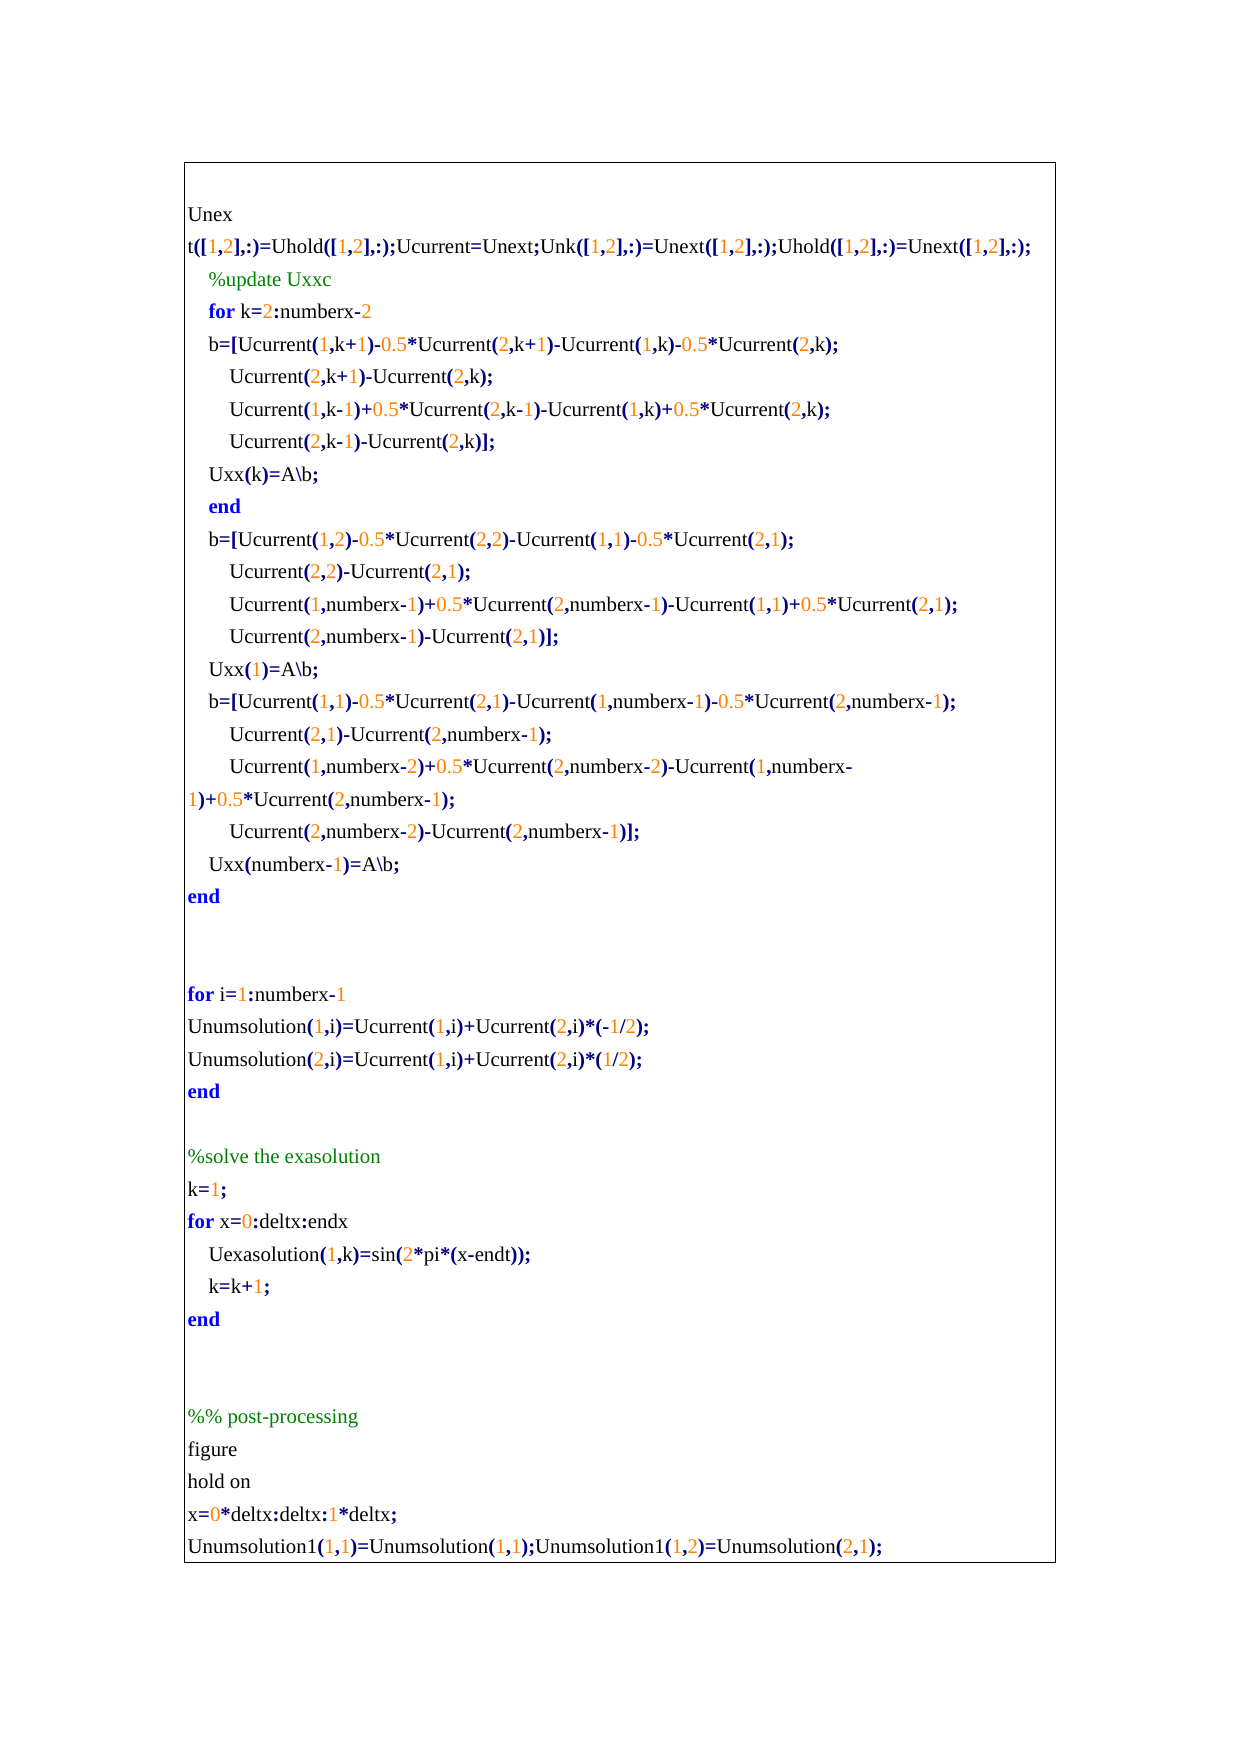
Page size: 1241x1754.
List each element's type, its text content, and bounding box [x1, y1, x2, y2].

text for x=0:deltx:endx [187, 1205, 1053, 1238]
text k=k+1; [187, 1270, 1053, 1303]
text k=1; [187, 1173, 1053, 1205]
text Uxx(1)=A\b; [187, 653, 1053, 685]
text Ucurrent(2,numberx-2)-Ucurrent(2,numberx-1)]; [187, 815, 1053, 848]
text Ucurrent(2,k-1)-Ucurrent(2,k)]; [187, 425, 1053, 458]
text Unumsolution1(1,1)=Unumsolution(1,1);Unumsolution1(1,2)=Unumsolution(2,1); [187, 1530, 1053, 1562]
text Ucurrent(2,2)-Ucurrent(2,1); [187, 555, 1053, 588]
text end [187, 880, 1053, 913]
text Ucurrent(1,numberx-1)+0.5*Ucurrent(2,numberx-1)-Ucurrent(1,1)+0.5*Ucurrent(2,1); [187, 588, 1053, 620]
text Unumsolution(1,i)=Ucurrent(1,i)+Ucurrent(2,i)*(-1/2); [187, 1010, 1053, 1043]
text figure [187, 1433, 1053, 1465]
text for i=1:numberx-1 [187, 978, 1053, 1010]
text for k=2:numberx-2 [187, 295, 1053, 328]
text Ucurrent(1,k-1)+0.5*Ucurrent(2,k-1)-Ucurrent(1,k)+0.5*Ucurrent(2,k); [187, 393, 1053, 425]
text Unumsolution(2,i)=Ucurrent(1,i)+Ucurrent(2,i)*(1/2); [187, 1043, 1053, 1075]
text Uxx(numberx-1)=A\b; [187, 848, 1053, 880]
text %% post-processing [187, 1400, 1053, 1433]
text Uexasolution(1,k)=sin(2*pi*(x-endt)); [187, 1238, 1053, 1270]
text Ucurrent(2,numberx-1)-Ucurrent(2,1)]; [187, 620, 1053, 653]
text b=[Ucurrent(1,1)-0.5*Ucurrent(2,1)-Ucurrent(1,numberx-1)-0.5*Ucurrent(2,numberx-1); [187, 685, 1053, 718]
text b=[Ucurrent(1,k+1)-0.5*Ucurrent(2,k+1)-Ucurrent(1,k)-0.5*Ucurrent(2,k); [187, 328, 1053, 360]
text Unext([1,2],:)=Uhold([1,2],:);Ucurrent=Unext;Unk([1,2],:)=Unext([1,2],:);Uhold([1,2],:)=Unext([1,2],:); [185, 163, 1055, 263]
text end [187, 1303, 1053, 1335]
text %update Uxxc [187, 263, 1053, 295]
text Ucurrent(1,numberx-2)+0.5*Ucurrent(2,numberx-2)-Ucurrent(1,numberx-1)+0.5*Ucurrent(2,numberx-1); [187, 750, 1053, 815]
text end [187, 490, 1053, 523]
text Uxx(k)=A\b; [187, 458, 1053, 490]
text Ucurrent(2,k+1)-Ucurrent(2,k); [187, 360, 1053, 393]
text Ucurrent(2,1)-Ucurrent(2,numberx-1); [187, 718, 1053, 750]
text %solve the exasolution [187, 1140, 1053, 1173]
text b=[Ucurrent(1,2)-0.5*Ucurrent(2,2)-Ucurrent(1,1)-0.5*Ucurrent(2,1); [187, 523, 1053, 555]
text hold on [187, 1465, 1053, 1498]
text end [187, 1075, 1053, 1108]
text x=0*deltx:deltx:1*deltx; [187, 1498, 1053, 1530]
